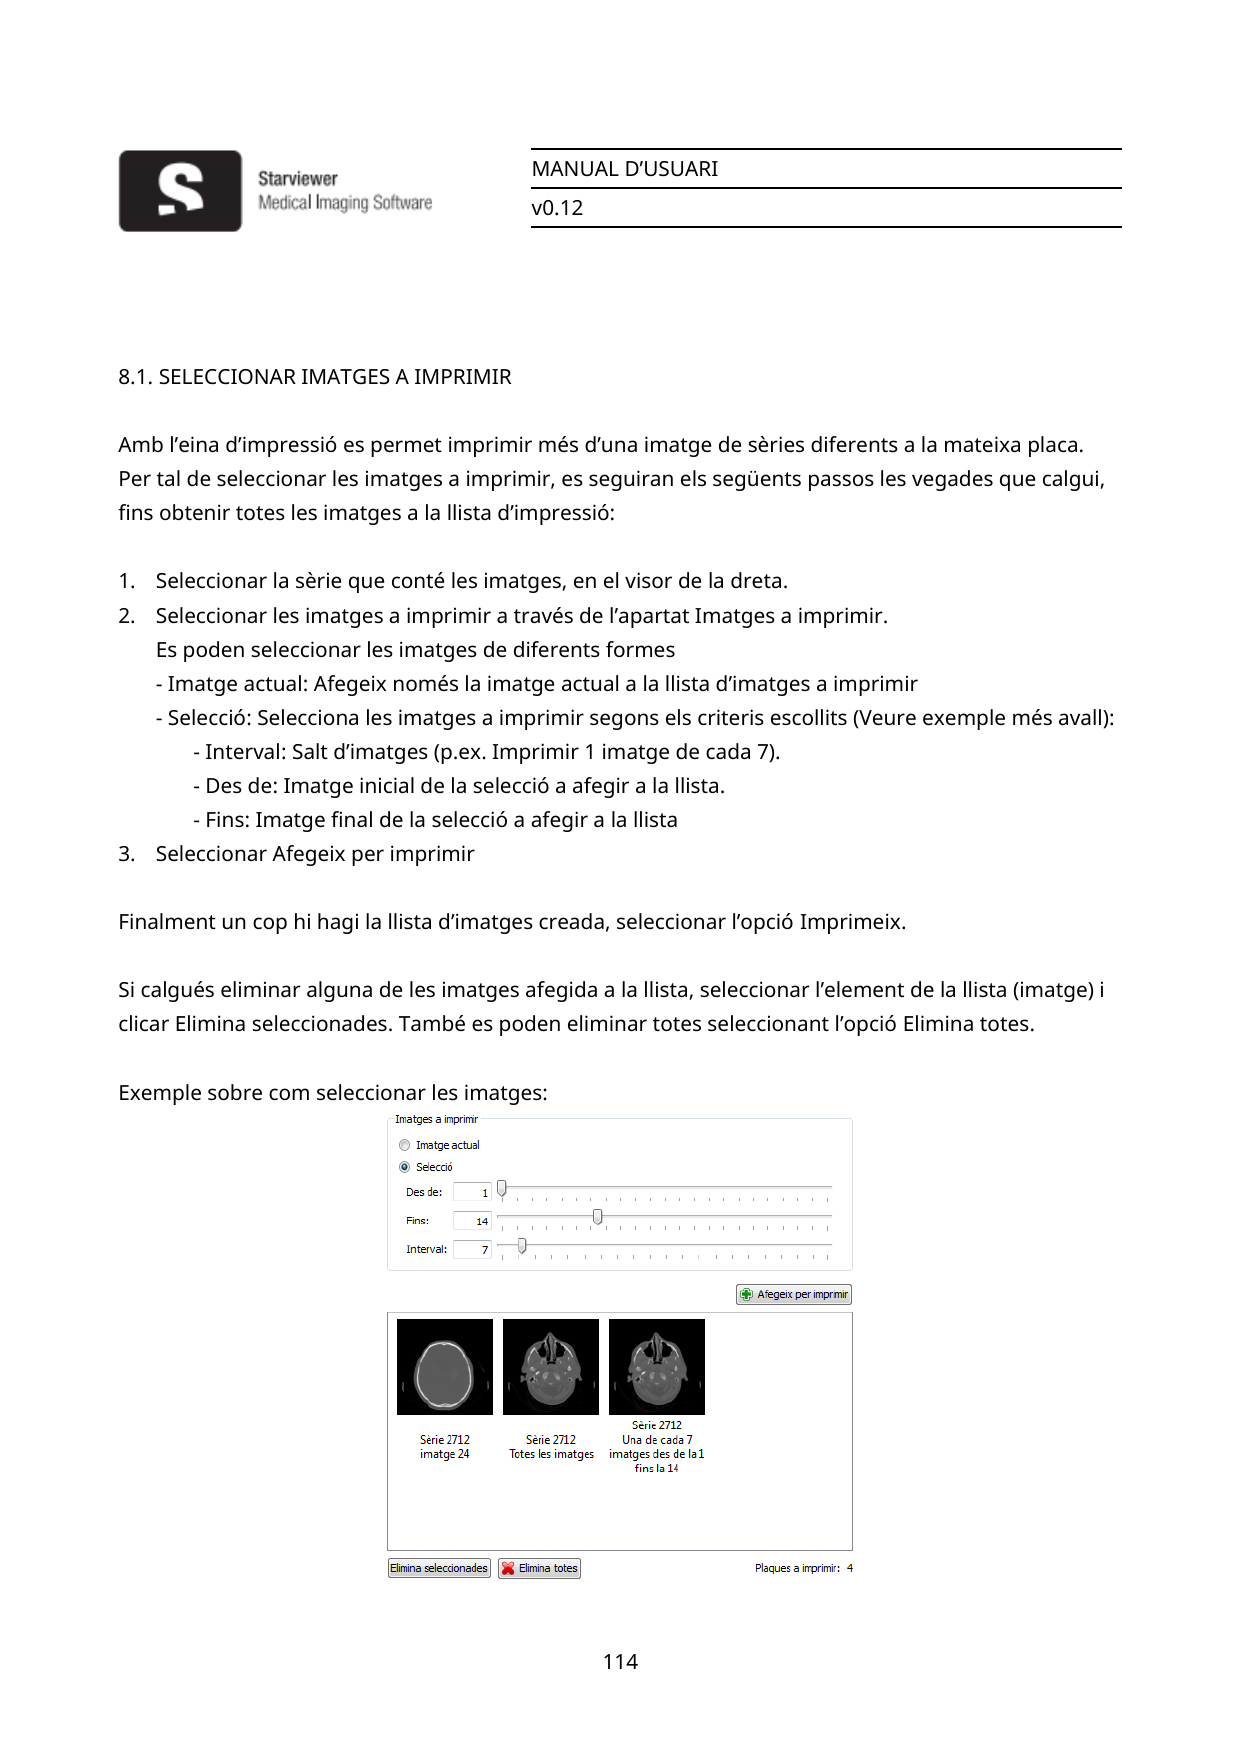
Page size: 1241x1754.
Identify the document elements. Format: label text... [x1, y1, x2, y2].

list Es poden seleccionar les imatges de diferents formes [156, 635, 1122, 663]
list Seleccionar la sèrie que conté les imatges, en el visor de la dreta. [118, 567, 1122, 595]
text - Interval: Salt d’imatges (p.ex. Imprimir 1 imatge de cada 7). [118, 737, 1122, 765]
text Finalment un cop hi hagi la llista d’imatges creada, seleccionar l’opció Imprimeix. [118, 907, 1122, 936]
text Exemple sobre com seleccionar les imatges: [118, 1078, 1122, 1106]
text Amb l’eina d’impressió es permet imprimir més d’una imatge de sèries diferents a la mateixa placa. Per tal de seleccionar les imatges a imprimir, es seguiran els següents passos les vegades que calgui, fins obtenir totes les imatges a la llista d’impressió: [118, 430, 1122, 527]
list Seleccionar Afegeix per imprimir [118, 839, 1122, 868]
text - Fins: Imatge final de la selecció a afegir a la llista [118, 805, 1122, 833]
text - Imatge actual: Afegeix només la imatge actual a la llista d’imatges a imprimir [118, 669, 1122, 697]
list Seleccionar les imatges a imprimir a través de l’apartat Imatges a imprimir. [118, 601, 1122, 629]
text - Selecció: Selecciona les imatges a imprimir segons els criteris escollits (Veure exemple més avall): [118, 703, 1122, 731]
text - Des de: Imatge inicial de la selecció a afegir a la llista. [118, 771, 1122, 799]
picture [383, 1111, 857, 1582]
subtitle Seleccionar imatges a imprimir [118, 362, 1122, 391]
text Si calgués eliminar alguna de les imatges afegida a la llista, seleccionar l’element de la llista (imatge) i clicar Elimina seleccionades. També es poden eliminar totes seleccionant l’opció Elimina totes. [118, 975, 1122, 1038]
